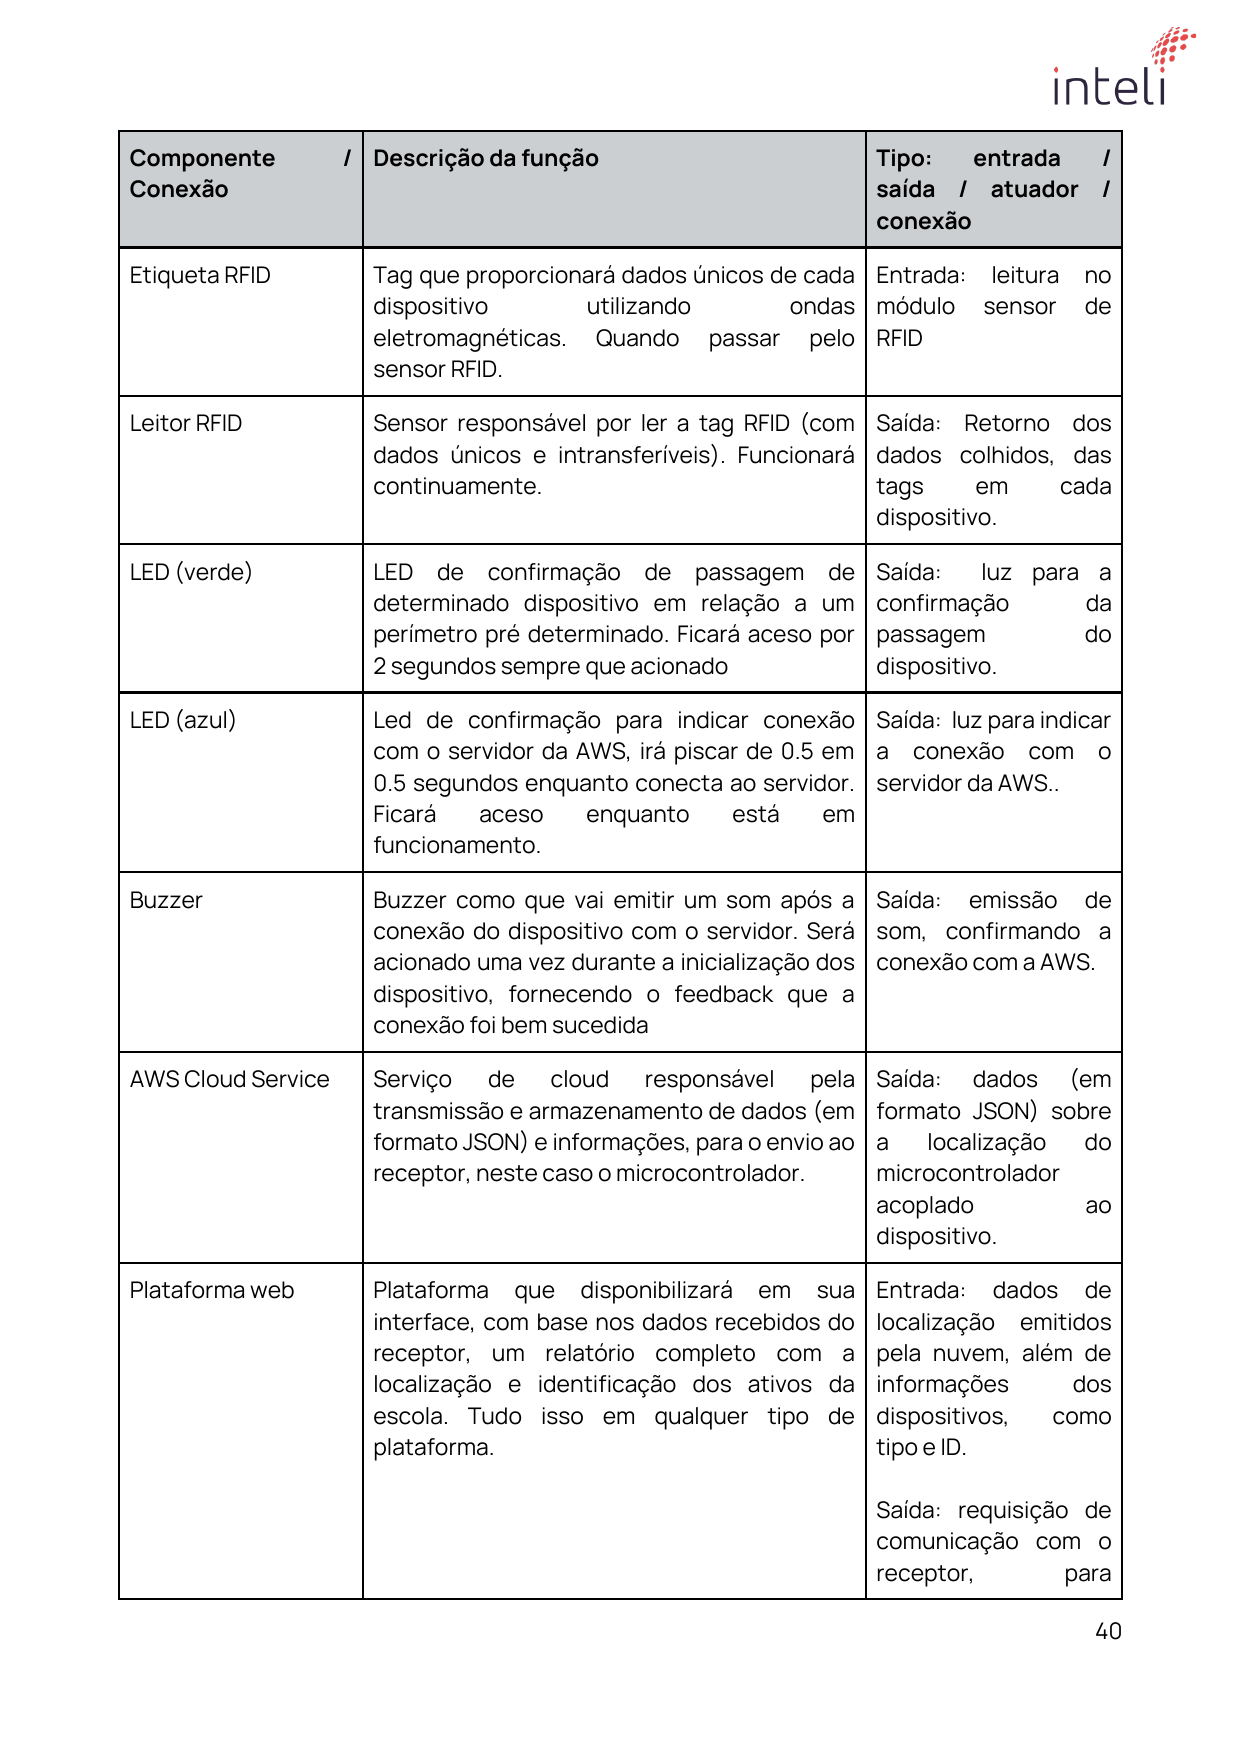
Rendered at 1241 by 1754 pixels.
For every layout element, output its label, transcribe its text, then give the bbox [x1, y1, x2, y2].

table_cell Saída: Retorno dos dados colhidos, das tags em cada dispositivo. [867, 397, 1121, 543]
picture [1054, 27, 1197, 105]
table_cell AWS Cloud Service [120, 1053, 362, 1262]
table_header Descrição da função [364, 132, 865, 246]
table_cell LED (verde) [120, 545, 362, 691]
table_cell LED (azul) [120, 694, 362, 871]
table_cell Etiqueta RFID [120, 249, 362, 395]
table_header Tipo: entrada / saída / atuador / conexão [867, 132, 1121, 246]
table_cell Buzzer [120, 873, 362, 1051]
table_cell Saída: emissão de som, confirmando a conexão com a AWS. [867, 873, 1121, 1051]
table_header Componente / Conexão [120, 132, 362, 246]
table_cell Sensor responsável por ler a tag RFID (com dados únicos e intransferíveis). Funcionará continuamente. [364, 397, 865, 543]
table_cell Plataforma web [120, 1264, 362, 1598]
table_cell Saída: dados (em formato JSON) sobre a localização do microcontrolador acoplado ao dispositivo. [867, 1053, 1121, 1262]
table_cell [364, 1264, 865, 1598]
table_cell Entrada: leitura no módulo sensor de RFID [867, 249, 1121, 395]
table_cell LED de confirmação de passagem de determinado dispositivo em relação a um perímetro pré determinado. Ficará aceso por 2 segundos sempre que acionado [364, 545, 865, 691]
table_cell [867, 1264, 1121, 1598]
table_cell Saída: luz para a confirmação da passagem do dispositivo. [867, 545, 1121, 691]
table_cell Buzzer como que vai emitir um som após a conexão do dispositivo com o servidor. Será acionado uma vez durante a inicialização dos dispositivo, fornecendo o feedback que a conexão foi bem sucedida [364, 873, 865, 1051]
table_cell Serviço de cloud responsável pela transmissão e armazenamento de dados (em formato JSON) e informações, para o envio ao receptor, neste caso o microcontrolador. [364, 1053, 865, 1262]
table_cell Tag que proporcionará dados únicos de cada dispositivo utilizando ondas eletromagnéticas. Quando passar pelo sensor RFID. [364, 249, 865, 395]
table_cell Saída: luz para indicar a conexão com o servidor da AWS.. [867, 694, 1121, 871]
table_cell Led de confirmação para indicar conexão com o servidor da AWS, irá piscar de 0.5 em 0.5 segundos enquanto conecta ao servidor. Ficará aceso enquanto está em funcionamento. [364, 694, 865, 871]
table_cell Leitor RFID [120, 397, 362, 543]
